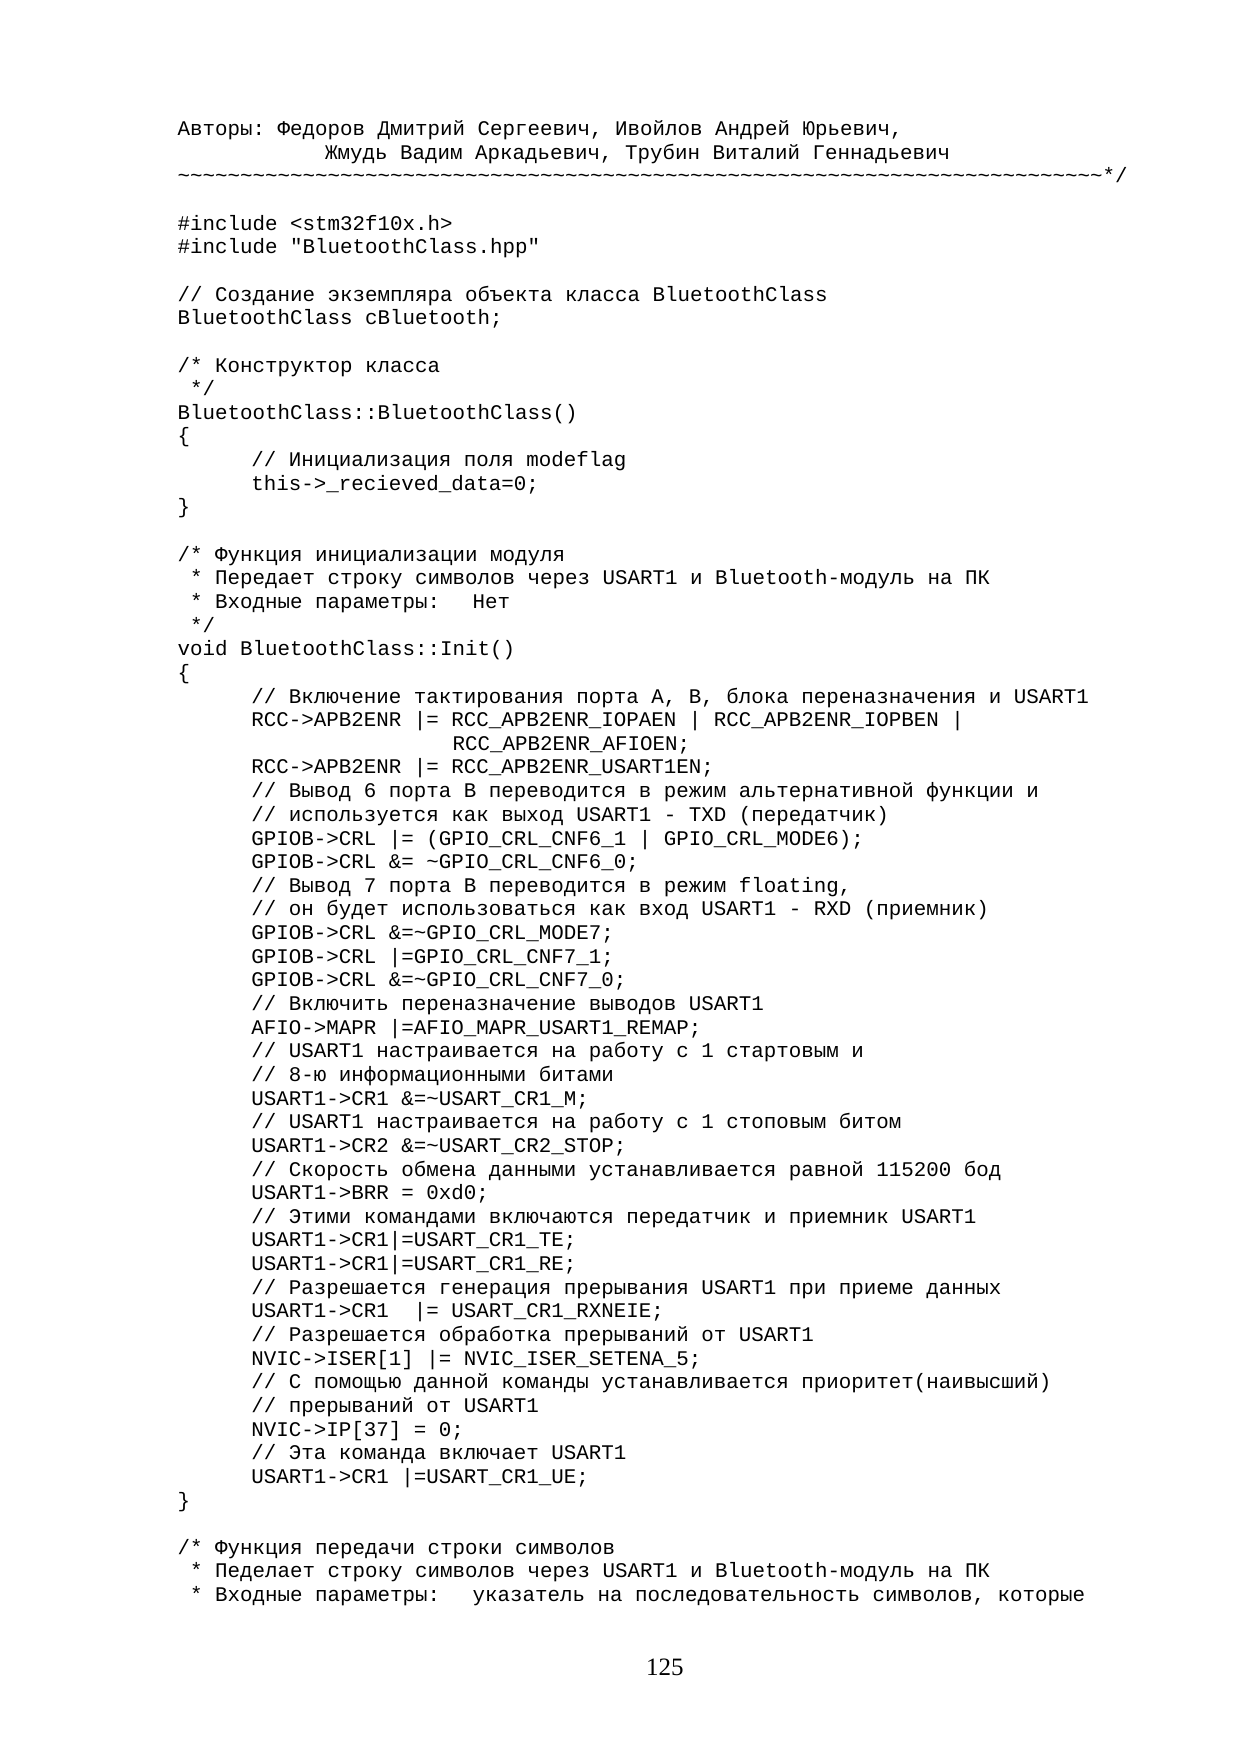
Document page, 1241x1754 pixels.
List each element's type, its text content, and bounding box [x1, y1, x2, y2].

text // 8-ю информационными битами [177, 1064, 1152, 1088]
text { [177, 426, 1152, 449]
text */ [177, 378, 1152, 402]
text USART1->CR2 &=~USART_CR2_STOP; [177, 1135, 1152, 1158]
text AFIO->MAPR |=AFIO_MAPR_USART1_REMAP; [177, 1017, 1152, 1040]
text /* Функция инициализации модуля [177, 544, 1152, 567]
text // Этими командами включаются передатчик и приемник USART1 [177, 1206, 1152, 1229]
text NVIC->ISER[1] |= NVIC_ISER_SETENA_5; [177, 1348, 1152, 1371]
text #include <stm32f10x.h> [177, 213, 1152, 236]
text } [177, 1489, 1152, 1513]
text // Скорость обмена данными устанавливается равной 115200 бод [177, 1158, 1152, 1182]
text ~~~~~~~~~~~~~~~~~~~~~~~~~~~~~~~~~~~~~~~~~~~~~~~~~~~~~~~~~~~~~~~~~~~~~~~~~~*/ [177, 165, 1152, 189]
text // используется как выход USART1 - TXD (передатчик) [177, 804, 1152, 827]
text USART1->CR1|=USART_CR1_TE; [177, 1229, 1152, 1253]
text GPIOB->CRL |=GPIO_CRL_CNF7_1; [177, 946, 1152, 969]
text BluetoothClass cBluetooth; [177, 307, 1152, 331]
text // Создание экземпляра объекта класса BluetoothClass [177, 284, 1152, 307]
text /* Функция передачи строки символов [177, 1537, 1152, 1561]
text GPIOB->CRL &=~GPIO_CRL_MODE7; [177, 922, 1152, 946]
text * Входные параметры: указатель на последовательность символов, которые [177, 1584, 1152, 1608]
text GPIOB->CRL &=~GPIO_CRL_CNF7_0; [177, 969, 1152, 993]
text USART1->CR1 |=USART_CR1_UE; [177, 1466, 1152, 1489]
text // Вывод 6 порта B переводится в режим альтернативной функции и [177, 780, 1152, 804]
text Жмудь Вадим Аркадьевич, Трубин Виталий Геннадьевич [177, 142, 1152, 165]
text // Включить переназначение выводов USART1 [177, 993, 1152, 1017]
text { [177, 662, 1152, 686]
text BluetoothClass::BluetoothClass() [177, 402, 1152, 426]
text /* Конструктор класса [177, 354, 1152, 378]
text this->_recieved_data=0; [177, 473, 1152, 496]
text * Входные параметры: Нет [177, 591, 1152, 615]
text // USART1 настраивается на работу с 1 стоповым битом [177, 1111, 1152, 1135]
text // он будет использоваться как вход USART1 - RXD (приемник) [177, 898, 1152, 922]
text NVIC->IP[37] = 0; [177, 1419, 1152, 1442]
text * Педелает строку символов через USART1 и Bluetooth-модуль на ПК [177, 1561, 1152, 1584]
text } [177, 496, 1152, 520]
text Авторы: Федоров Дмитрий Сергеевич, Ивойлов Андрей Юрьевич, [177, 118, 1152, 142]
text // Включение тактирования порта А, B, блока переназначения и USART1 [177, 686, 1152, 709]
text // Разрешается обработка прерываний от USART1 [177, 1324, 1152, 1348]
text */ [177, 615, 1152, 638]
text GPIOB->CRL |= (GPIO_CRL_CNF6_1 | GPIO_CRL_MODE6); [177, 827, 1152, 851]
text // USART1 настраивается на работу с 1 стартовым и [177, 1040, 1152, 1064]
text #include "BluetoothClass.hpp" [177, 236, 1152, 260]
text USART1->BRR = 0xd0; [177, 1182, 1152, 1206]
text // Эта команда включает USART1 [177, 1442, 1152, 1466]
text GPIOB->CRL &= ~GPIO_CRL_CNF6_0; [177, 851, 1152, 875]
text RCC->APB2ENR |= RCC_APB2ENR_USART1EN; [177, 757, 1152, 780]
text * Передает строку символов через USART1 и Bluetooth-модуль на ПК [177, 567, 1152, 591]
text // Инициализация поля modeflag [177, 449, 1152, 473]
text USART1->CR1 |= USART_CR1_RXNEIE; [177, 1300, 1152, 1324]
text // С помощью данной команды устанавливается приоритет(наивысший) [177, 1371, 1152, 1395]
text RCC_APB2ENR_AFIOEN; [177, 733, 1152, 757]
text USART1->CR1|=USART_CR1_RE; [177, 1253, 1152, 1277]
text RCC->APB2ENR |= RCC_APB2ENR_IOPAEN | RCC_APB2ENR_IOPBEN | [177, 709, 1152, 733]
text // Разрешается генерация прерывания USART1 при приеме данных [177, 1277, 1152, 1300]
text USART1->CR1 &=~USART_CR1_M; [177, 1088, 1152, 1111]
text // Вывод 7 порта B переводится в режим floating, [177, 875, 1152, 898]
text // прерываний от USART1 [177, 1395, 1152, 1419]
text void BluetoothClass::Init() [177, 638, 1152, 662]
